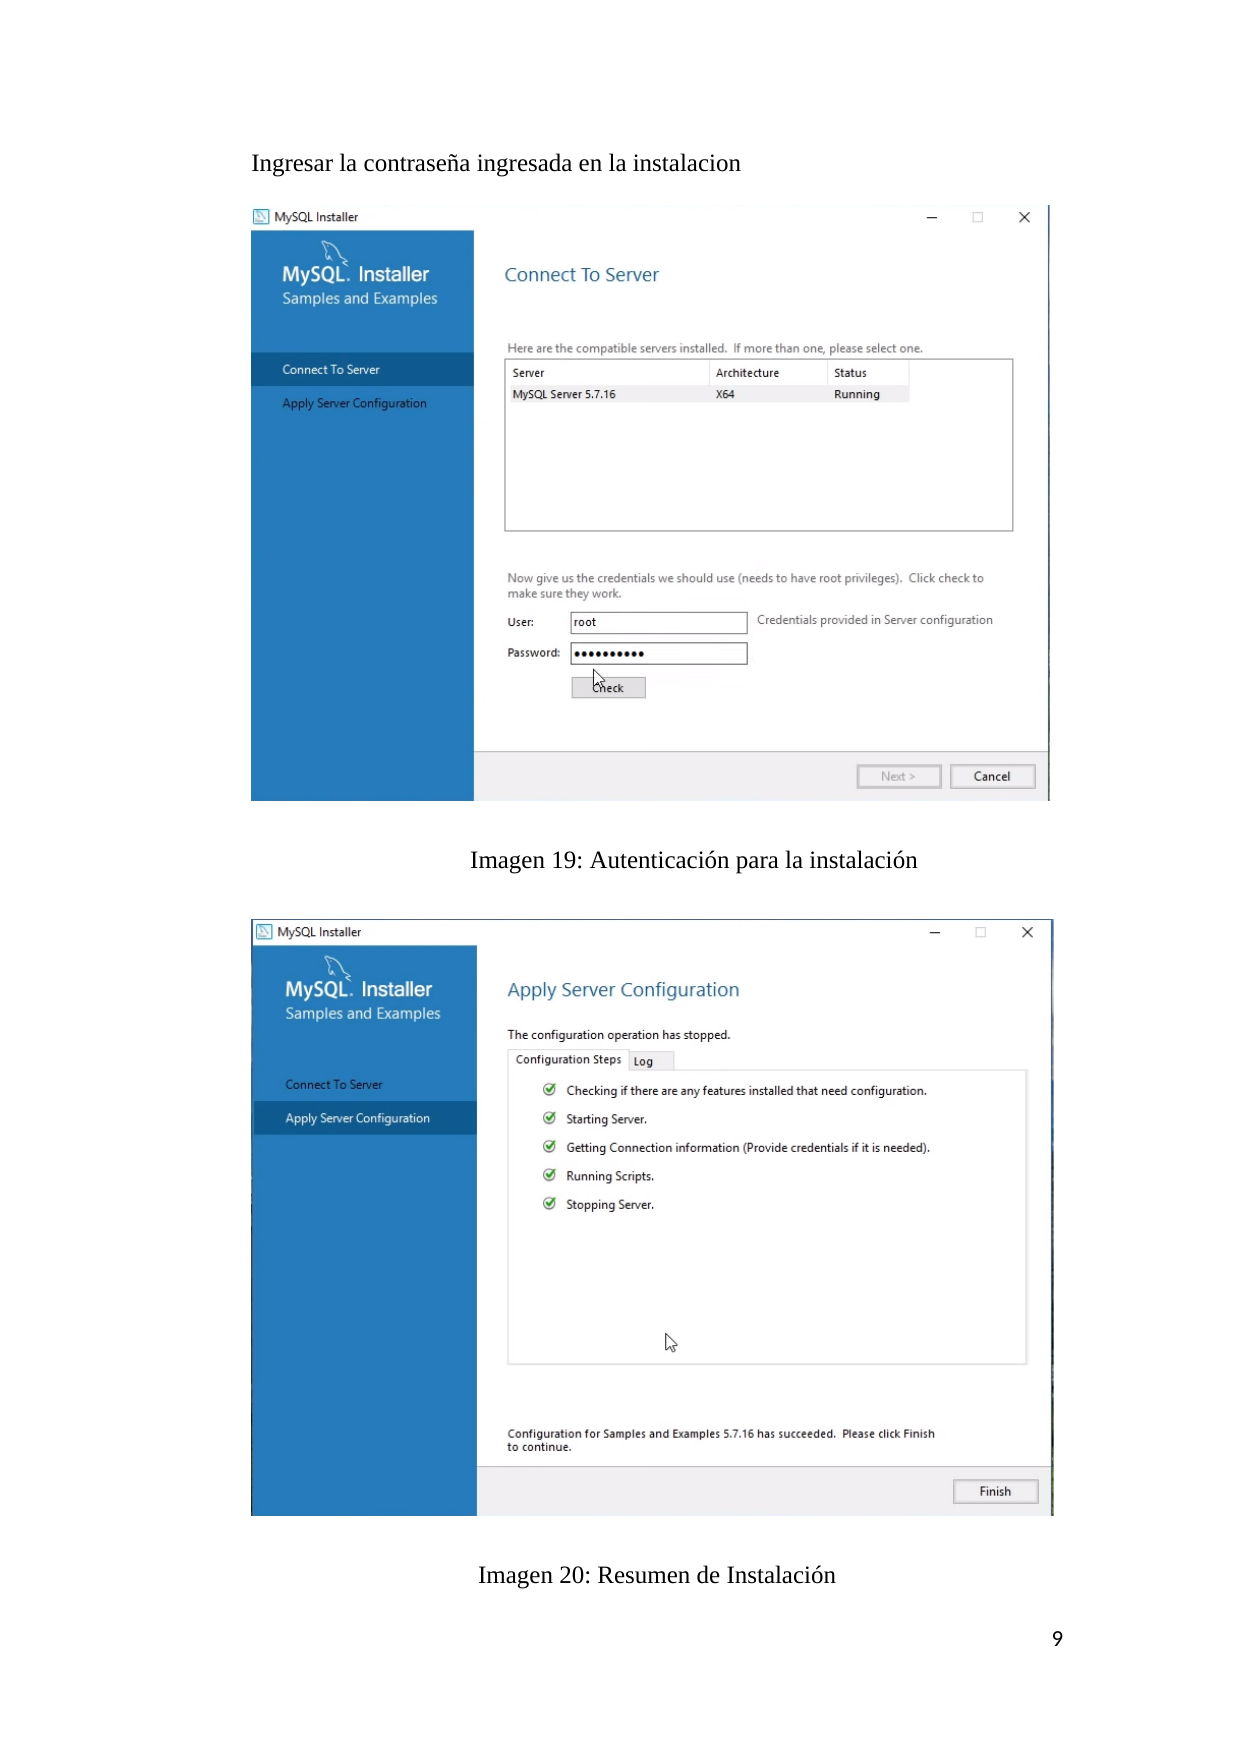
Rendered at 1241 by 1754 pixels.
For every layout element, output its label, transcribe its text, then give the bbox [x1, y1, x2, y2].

text Imagen 20: Resumen de Instalación [133, 1561, 1063, 1589]
picture [251, 919, 1054, 1516]
subtitle Ingresar la contraseña ingresada en la instalacion [177, 148, 1063, 176]
picture [251, 205, 1050, 801]
text Imagen 19: Autenticación para la instalación [207, 845, 1063, 874]
